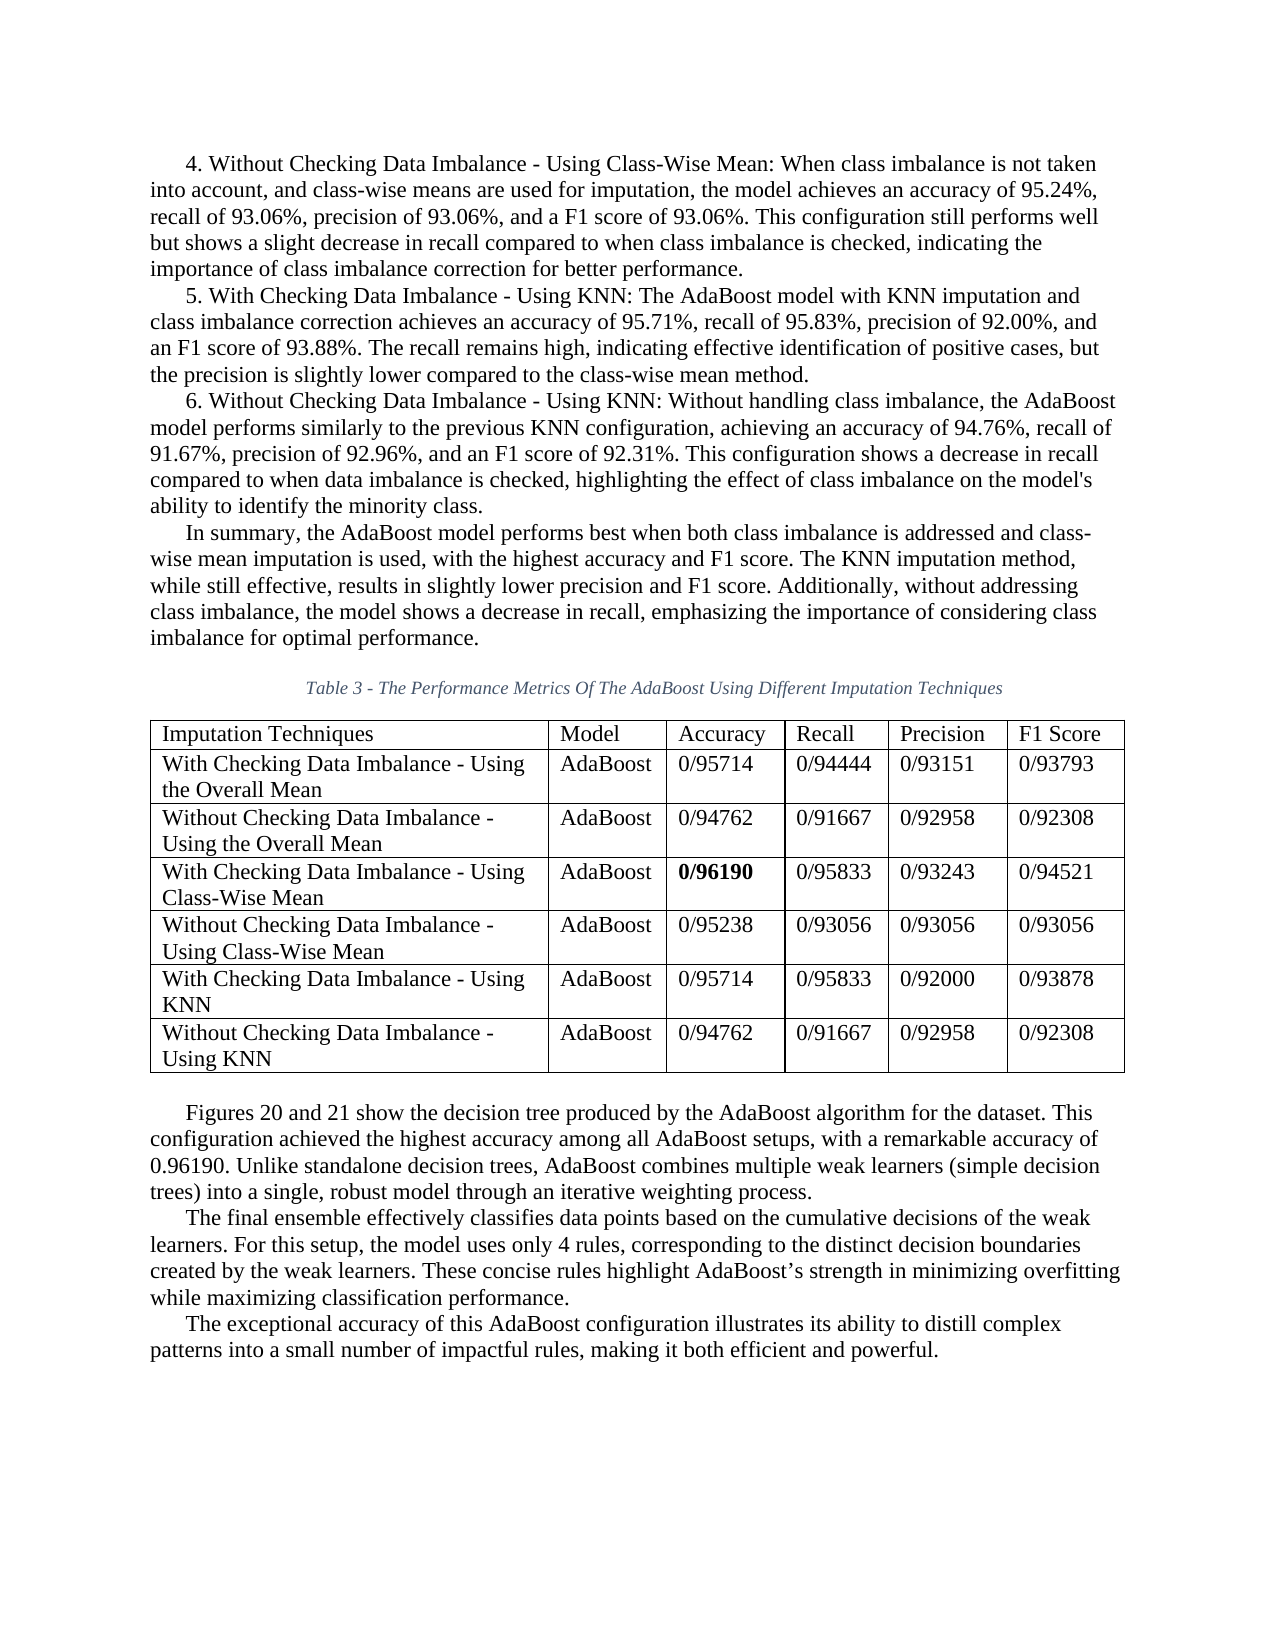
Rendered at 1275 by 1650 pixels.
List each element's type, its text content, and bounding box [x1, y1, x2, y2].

table_cell AdaBoost [549, 858, 666, 910]
table_cell 0/92958 [889, 804, 1007, 857]
table_cell 0/92958 [889, 1019, 1007, 1072]
table_header Imputation Techniques [151, 721, 548, 749]
table_cell 0/93793 [1008, 750, 1124, 803]
table_cell 0/93243 [889, 858, 1007, 910]
table_header Accuracy [667, 721, 784, 749]
text 4. Without Checking Data Imbalance - Using Class-Wise Mean: When class imbalance is not taken into account, and class-wise means are used for imputation, the model achieves an accuracy of 95.24%, recall of 93.06%, precision of 93.06%, and a F1 score of 93.06%. This configuration still performs well but shows a slight decrease in recall compared to when class imbalance is checked, indicating the importance of class imbalance correction for better performance. [150, 150, 1125, 282]
table_cell 0/95714 [667, 965, 784, 1018]
table_header F1 Score [1008, 721, 1124, 749]
table_cell AdaBoost [549, 750, 666, 803]
table_header Model [549, 721, 666, 749]
table_cell With Checking Data Imbalance - Using Class-Wise Mean [151, 858, 548, 910]
table_header Recall [786, 721, 888, 749]
table_cell 0/95714 [667, 750, 784, 803]
table_cell 0/94444 [786, 750, 888, 803]
text In summary, the AdaBoost model performs best when both class imbalance is addressed and class-wise mean imputation is used, with the highest accuracy and F1 score. The KNN imputation method, while still effective, results in slightly lower precision and F1 score. Additionally, without addressing class imbalance, the model shows a decrease in recall, emphasizing the importance of considering class imbalance for optimal performance. [150, 519, 1125, 651]
text 6. Without Checking Data Imbalance - Using KNN: Without handling class imbalance, the AdaBoost model performs similarly to the previous KNN configuration, achieving an accuracy of 94.76%, recall of 91.67%, precision of 92.96%, and an F1 score of 92.31%. This configuration shows a decrease in recall compared to when data imbalance is checked, highlighting the effect of class imbalance on the model's ability to identify the minority class. [150, 387, 1125, 519]
table_cell 0/92308 [1008, 1019, 1124, 1072]
table_cell 0/93151 [889, 750, 1007, 803]
table_cell AdaBoost [549, 1019, 666, 1072]
table_cell 0/95833 [786, 858, 888, 910]
table_cell 0/93878 [1008, 965, 1124, 1018]
table_cell With Checking Data Imbalance - Using the Overall Mean [151, 750, 548, 803]
table_header Precision [889, 721, 1007, 749]
table_cell 0/91667 [786, 1019, 888, 1072]
text 5. With Checking Data Imbalance - Using KNN: The AdaBoost model with KNN imputation and class imbalance correction achieves an accuracy of 95.71%, recall of 95.83%, precision of 92.00%, and an F1 score of 93.88%. The recall remains high, indicating effective identification of positive cases, but the precision is slightly lower compared to the class-wise mean method. [150, 282, 1125, 387]
table_cell 0/92000 [889, 965, 1007, 1018]
table_cell AdaBoost [549, 911, 666, 964]
table_cell 0/93056 [786, 911, 888, 964]
table_cell Without Checking Data Imbalance - Using Class-Wise Mean [151, 911, 548, 964]
table_cell Without Checking Data Imbalance - Using KNN [151, 1019, 548, 1072]
table_cell AdaBoost [549, 965, 666, 1018]
table_cell 0/95833 [786, 965, 888, 1018]
table_cell 0/93056 [889, 911, 1007, 964]
text Figures 20 and 21 show the decision tree produced by the AdaBoost algorithm for the dataset. This configuration achieved the highest accuracy among all AdaBoost setups, with a remarkable accuracy of 0.96190. Unlike standalone decision trees, AdaBoost combines multiple weak learners (simple decision trees) into a single, robust model through an iterative weighting process. [150, 1099, 1125, 1204]
table_cell 0/92308 [1008, 804, 1124, 857]
table_cell With Checking Data Imbalance - Using KNN [151, 965, 548, 1018]
table_cell 0/94762 [667, 804, 784, 857]
table_cell 0/91667 [786, 804, 888, 857]
table_cell AdaBoost [549, 804, 666, 857]
table_cell 0/94521 [1008, 858, 1124, 910]
table_cell 0/95238 [667, 911, 784, 964]
text The exceptional accuracy of this AdaBoost configuration illustrates its ability to distill complex patterns into a small number of impactful rules, making it both efficient and powerful. [150, 1310, 1125, 1363]
table_cell 0/94762 [667, 1019, 784, 1072]
text The final ensemble effectively classifies data points based on the cumulative decisions of the weak learners. For this setup, the model uses only 4 rules, corresponding to the distinct decision boundaries created by the weak learners. These concise rules highlight AdaBoost’s strength in minimizing overfitting while maximizing classification performance. [150, 1204, 1125, 1310]
table_cell 0/96190 [667, 858, 784, 910]
table_cell Without Checking Data Imbalance - Using the Overall Mean [151, 804, 548, 857]
text Table 3 - The Performance Metrics Of The AdaBoost Using Different Imputation Techniques [150, 677, 1125, 699]
table_cell 0/93056 [1008, 911, 1124, 964]
